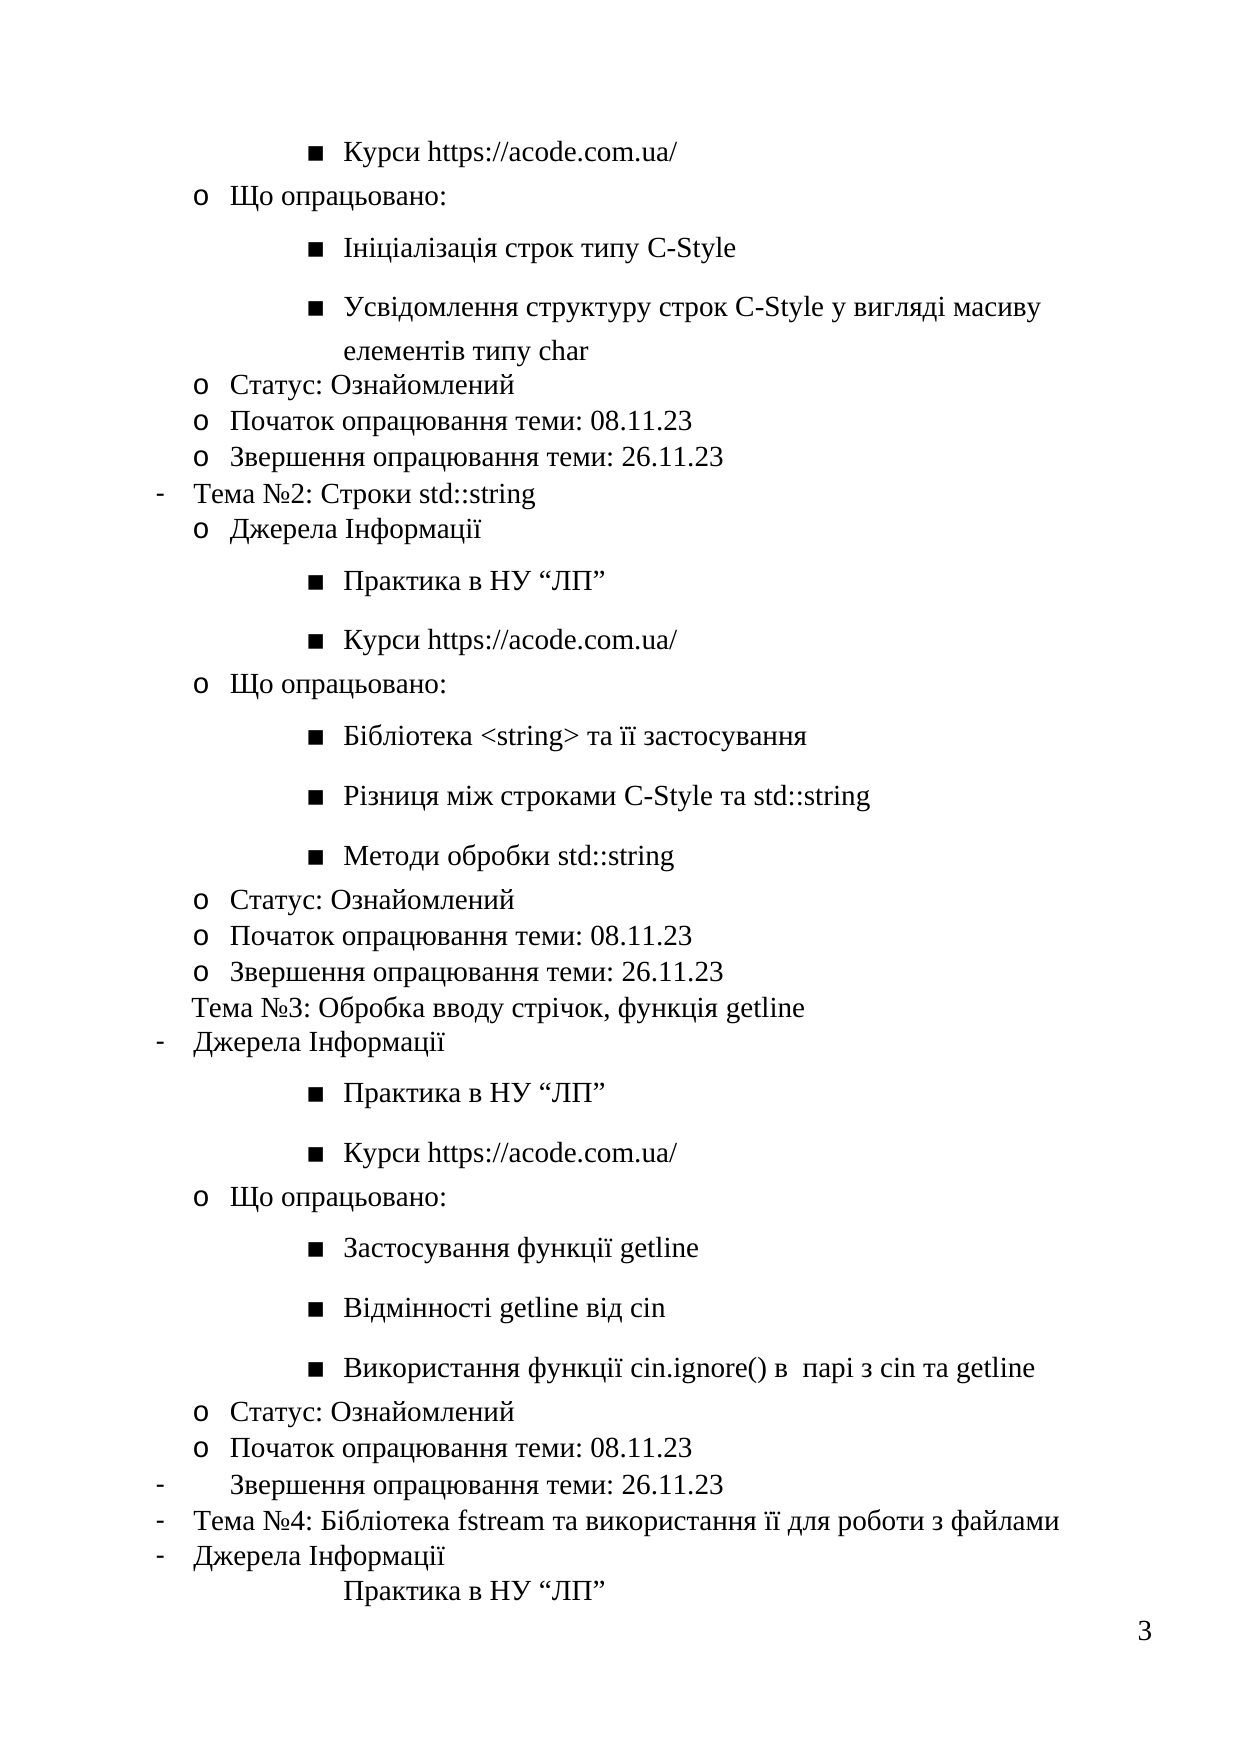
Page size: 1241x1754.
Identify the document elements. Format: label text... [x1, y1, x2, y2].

list Відмінності getline від cin [306, 1274, 1152, 1334]
list Початок опрацювання теми: 08.11.23 [192, 403, 1152, 439]
list Статус: Ознайомлений [192, 367, 1152, 403]
text Практика в НУ “ЛП” [343, 1573, 1152, 1607]
text Тема №3: Обробка вводу стрічок, функція getline [118, 990, 1152, 1023]
list Джерела Інформації [192, 511, 1152, 547]
list Звершення опрацювання теми: 26.11.23 [192, 954, 1152, 990]
list Практика в НУ “ЛП” [306, 1059, 1152, 1119]
list Усвідомлення структуру строк C-Style у вигляді масиву елементів типу char [306, 274, 1152, 367]
list Курси https://acode.com.ua/ [306, 607, 1152, 666]
list Тема №4: Бібліотека fstream та використання її для роботи з файлами [156, 1502, 1152, 1537]
list Ініціалізація строк типу C-Style [306, 214, 1152, 274]
list Що опрацьовано: [192, 666, 1152, 702]
list Що опрацьовано: [192, 1179, 1152, 1215]
list Початок опрацювання теми: 08.11.23 [192, 1430, 1152, 1466]
list Джерела Інформації [156, 1023, 1152, 1059]
list Що опрацьовано: [192, 178, 1152, 214]
list Джерела Інформації [156, 1537, 1152, 1573]
list Звершення опрацювання теми: 26.11.23 [156, 1466, 1152, 1502]
list Курси https://acode.com.ua/ [306, 118, 1152, 178]
list Початок опрацювання теми: 08.11.23 [192, 918, 1152, 954]
list Різниця між строками C-Style та std::string [306, 762, 1152, 822]
list Звершення опрацювання теми: 26.11.23 [192, 439, 1152, 475]
list Курси https://acode.com.ua/ [306, 1119, 1152, 1179]
list Статус: Ознайомлений [192, 882, 1152, 918]
list Практика в НУ “ЛП” [306, 547, 1152, 607]
list Бібліотека <string> та її застосування [306, 702, 1152, 762]
list Статус: Ознайомлений [192, 1394, 1152, 1430]
list Тема №2: Строки std::string [156, 475, 1152, 511]
list Методи обробки std::string [306, 822, 1152, 882]
list Використання функції cin.ignore() в парі з cin та getline [306, 1334, 1152, 1394]
list Застосування функції getline [306, 1215, 1152, 1274]
